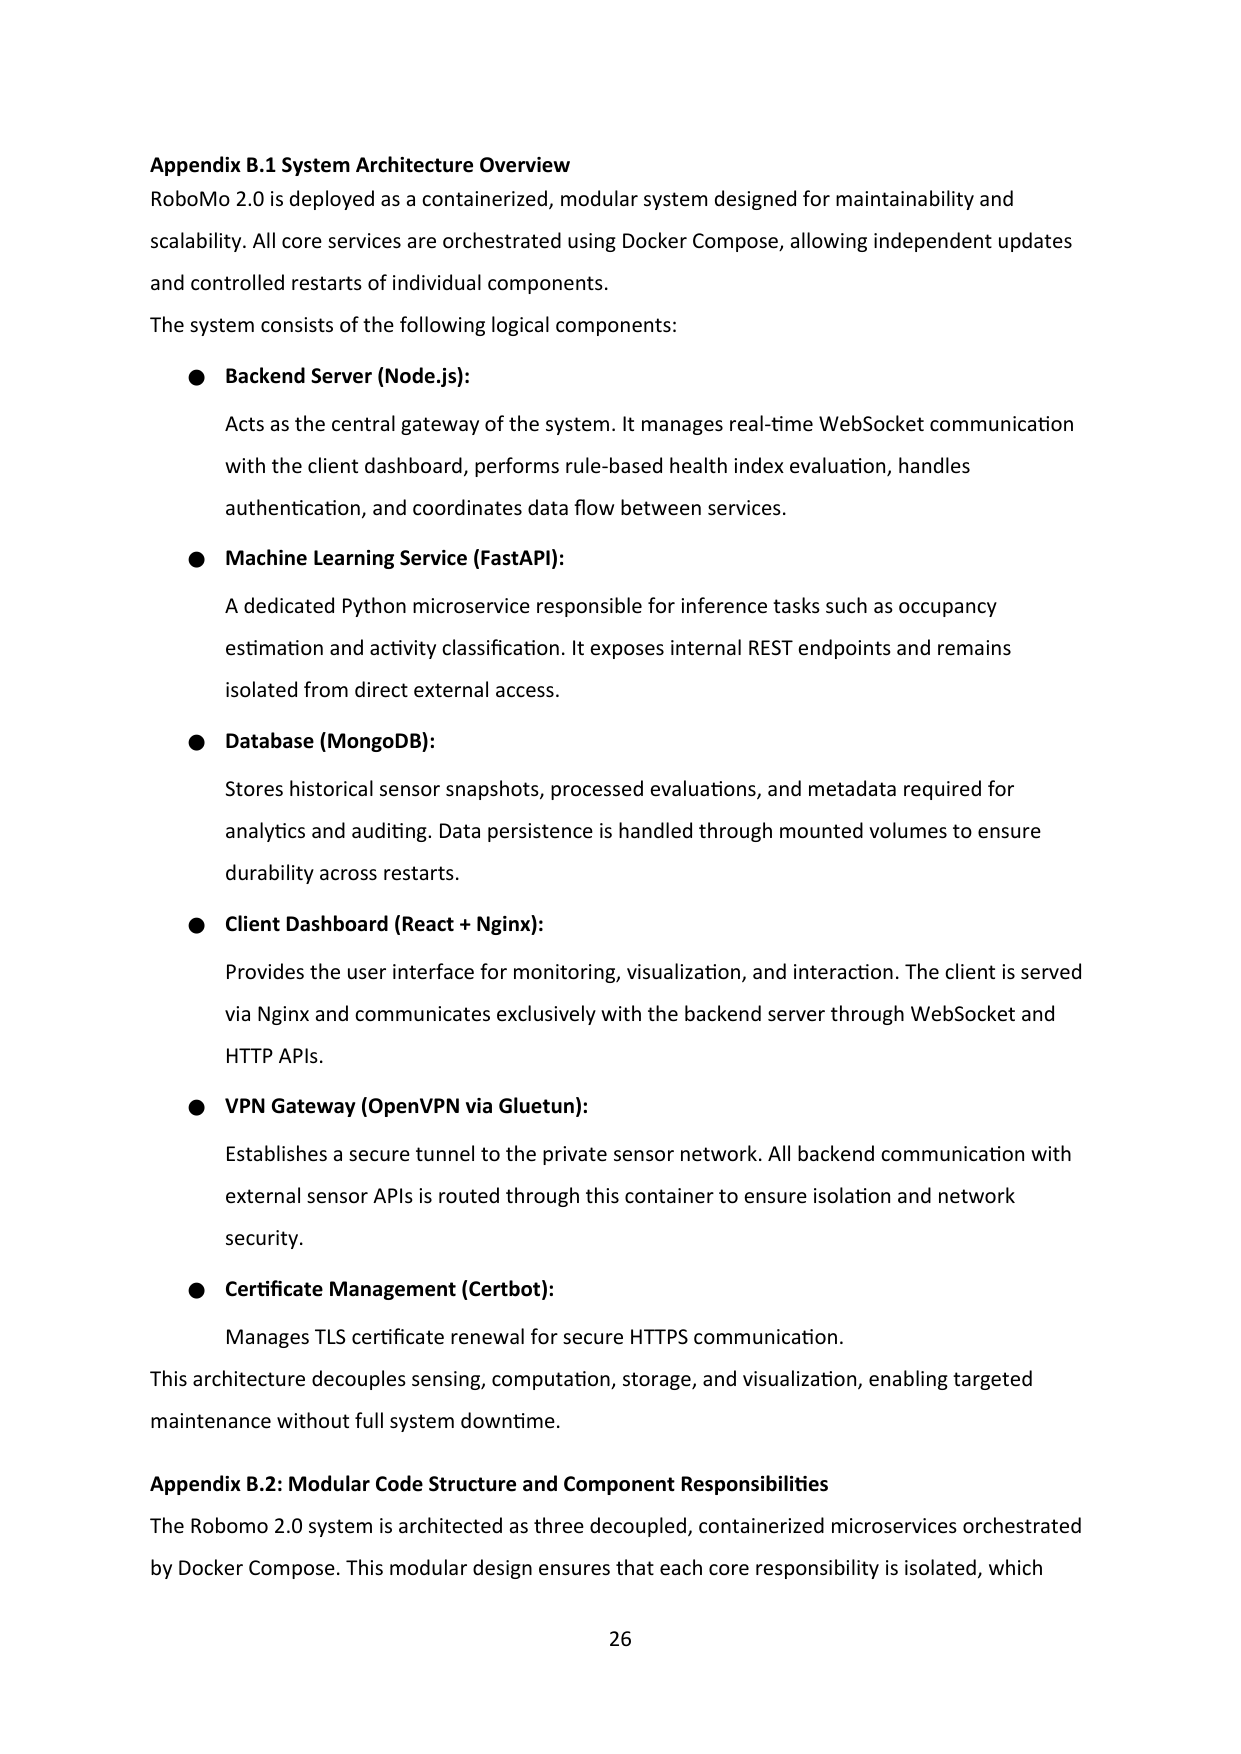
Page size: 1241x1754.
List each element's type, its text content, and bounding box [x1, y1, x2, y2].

text RoboMo 2.0 is deployed as a containerized, modular system designed for maintainability and scalability. All core services are orchestrated using Docker Compose, allowing independent updates and controlled restarts of individual components. [150, 184, 1090, 296]
subtitle Appendix B.2: Modular Code Structure and Component Responsibilities [150, 1469, 1090, 1497]
list Client Dashboard (React + Nginx): Provides the user interface for monitoring, visualization, and interaction. The client is served via Nginx and communicates exclusively with the backend server through WebSocket and HTTP APIs. [187, 900, 1090, 1069]
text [150, 1511, 1090, 1581]
text This architecture decouples sensing, computation, storage, and visualization, enabling targeted maintenance without full system downtime. [150, 1364, 1090, 1434]
list Machine Learning Service (FastAPI): A dedicated Python microservice responsible for inference tasks such as occupancy estimation and activity classification. It exposes internal REST endpoints and remains isolated from direct external access. [187, 535, 1090, 703]
list Backend Server (Node.js): Acts as the central gateway of the system. It manages real-time WebSocket communication with the client dashboard, performs rule-based health index evaluation, handles authentication, and coordinates data flow between services. [187, 352, 1090, 521]
list VPN Gateway (OpenVPN via Gluetun): Establishes a secure tunnel to the private sensor network. All backend communication with external sensor APIs is routed through this container to ensure isolation and network security. [187, 1083, 1090, 1251]
text The system consists of the following logical components: [150, 310, 1090, 338]
subtitle Appendix B.1 System Architecture Overview [150, 150, 1090, 178]
list Database (MongoDB): Stores historical sensor snapshots, processed evaluations, and metadata required for analytics and auditing. Data persistence is handled through mounted volumes to ensure durability across restarts. [187, 717, 1090, 886]
list Certificate Management (Certbot): Manages TLS certificate renewal for secure HTTPS communication. [187, 1265, 1090, 1350]
